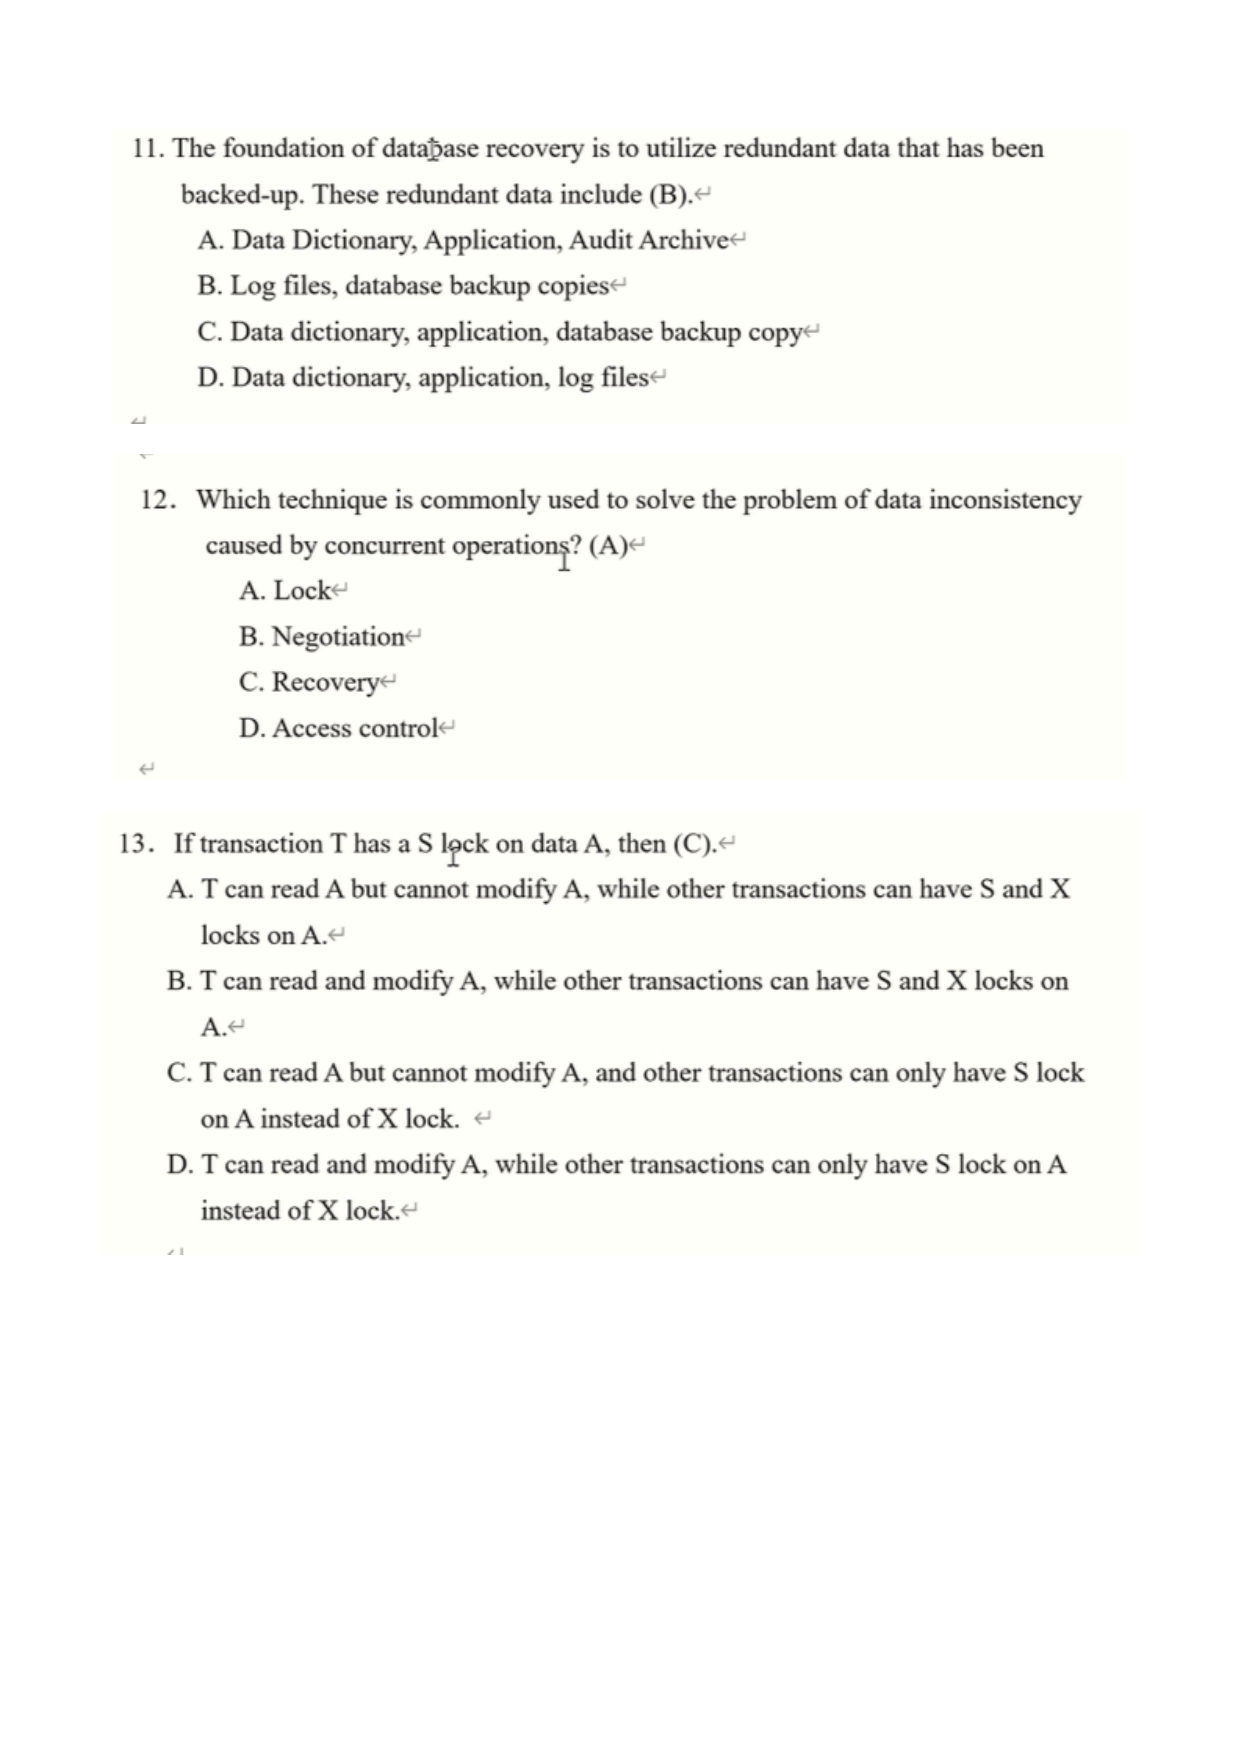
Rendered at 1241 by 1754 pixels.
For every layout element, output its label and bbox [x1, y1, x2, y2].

picture [99, 812, 1141, 1255]
picture [111, 129, 1129, 424]
picture [113, 454, 1127, 781]
